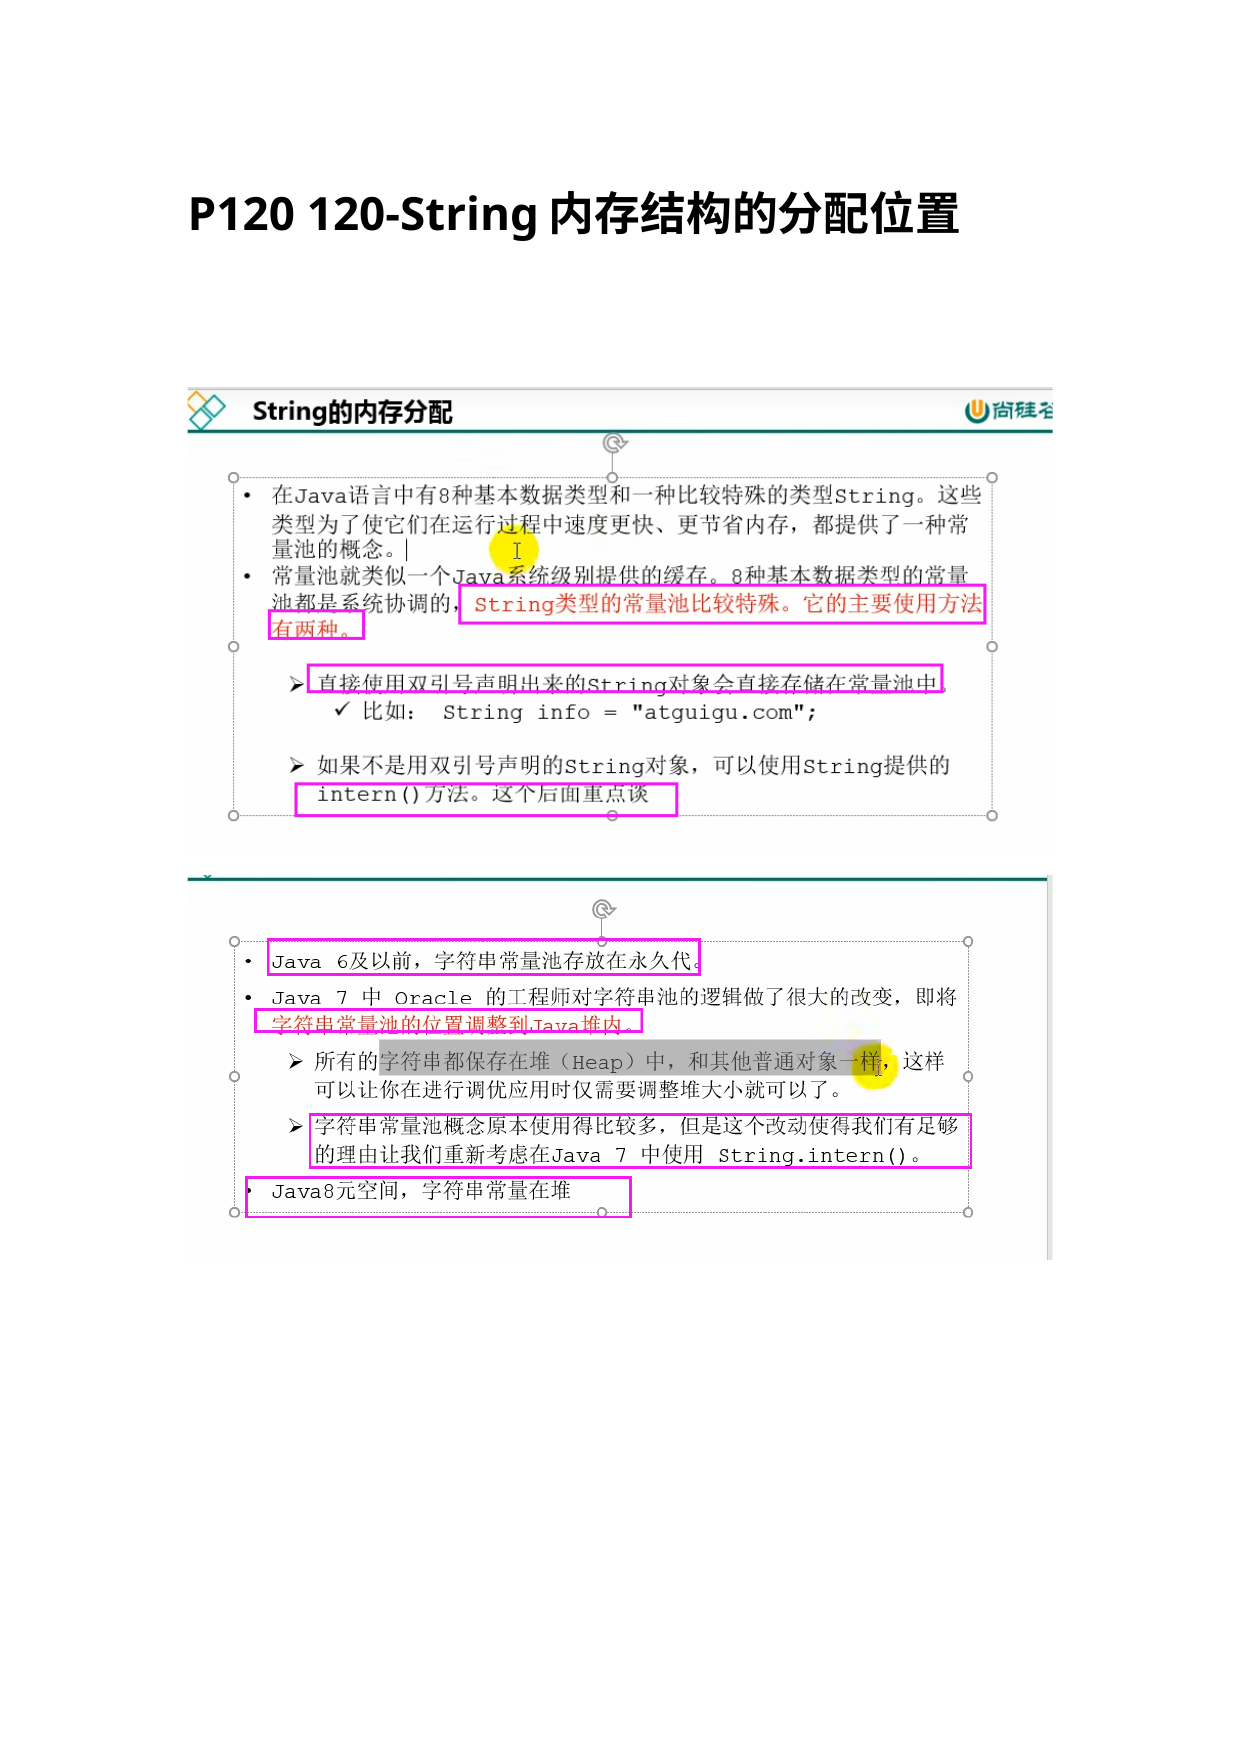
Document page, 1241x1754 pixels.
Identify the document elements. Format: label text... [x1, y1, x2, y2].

picture [187, 875, 1053, 1260]
picture [187, 387, 1053, 853]
subtitle P120 120-String内存结构的分配位置 [187, 162, 1053, 259]
